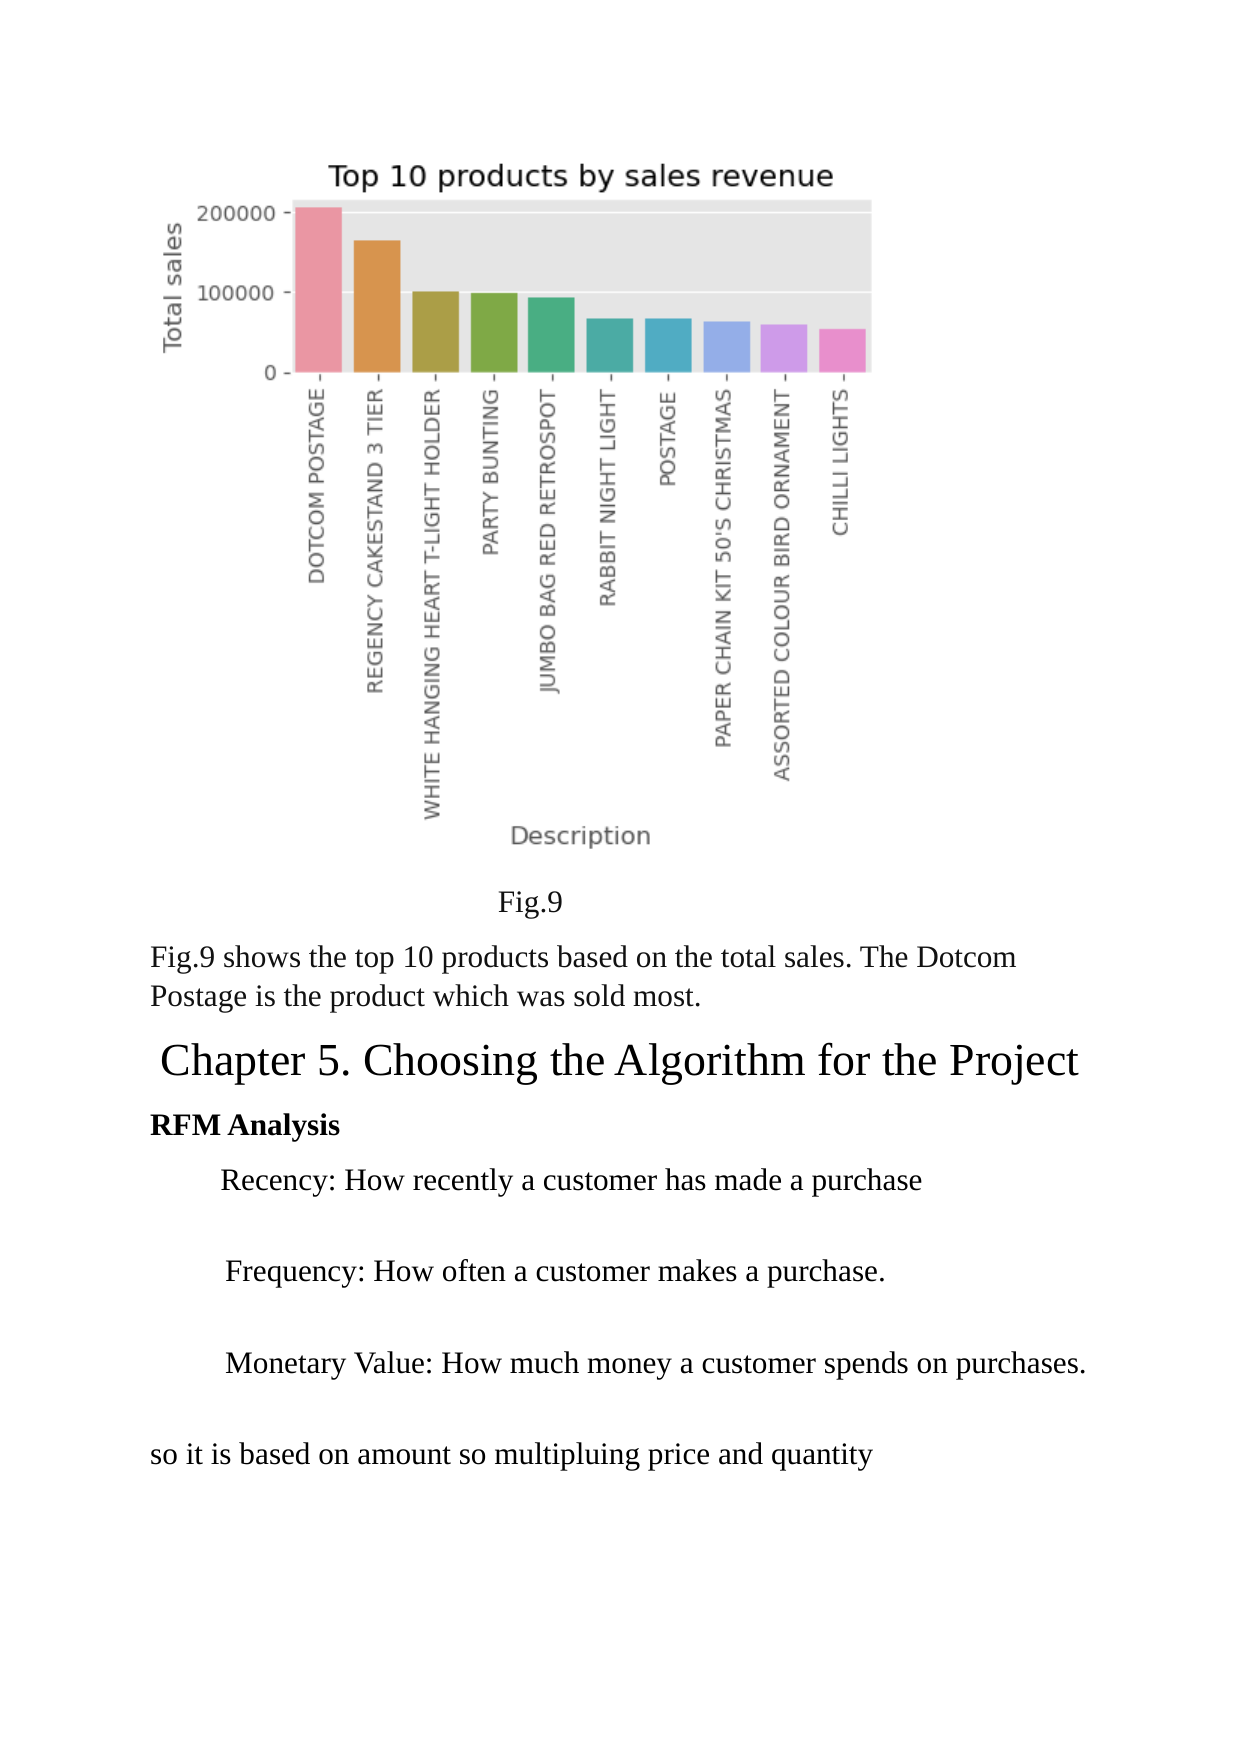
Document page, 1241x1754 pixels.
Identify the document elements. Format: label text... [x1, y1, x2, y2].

text RFM Analysis [150, 1106, 1090, 1142]
subtitle Frequency: How often a customer makes a purchase. [150, 1253, 1090, 1288]
picture [150, 150, 887, 864]
text Chapter 5. Choosing the Algorithm for the Project [150, 1032, 1090, 1085]
subtitle Monetary Value: How much money a customer spends on purchases. [150, 1344, 1090, 1380]
subtitle so it is based on amount so multipluing price and quantity [150, 1435, 1090, 1471]
text Fig.9 shows the top 10 products based on the total sales. The Dotcom Postage is the product which was sold most. [150, 938, 1090, 1013]
text Recency: How recently a customer has made a purchase [150, 1161, 1090, 1197]
text Fig.9 [150, 883, 1090, 919]
